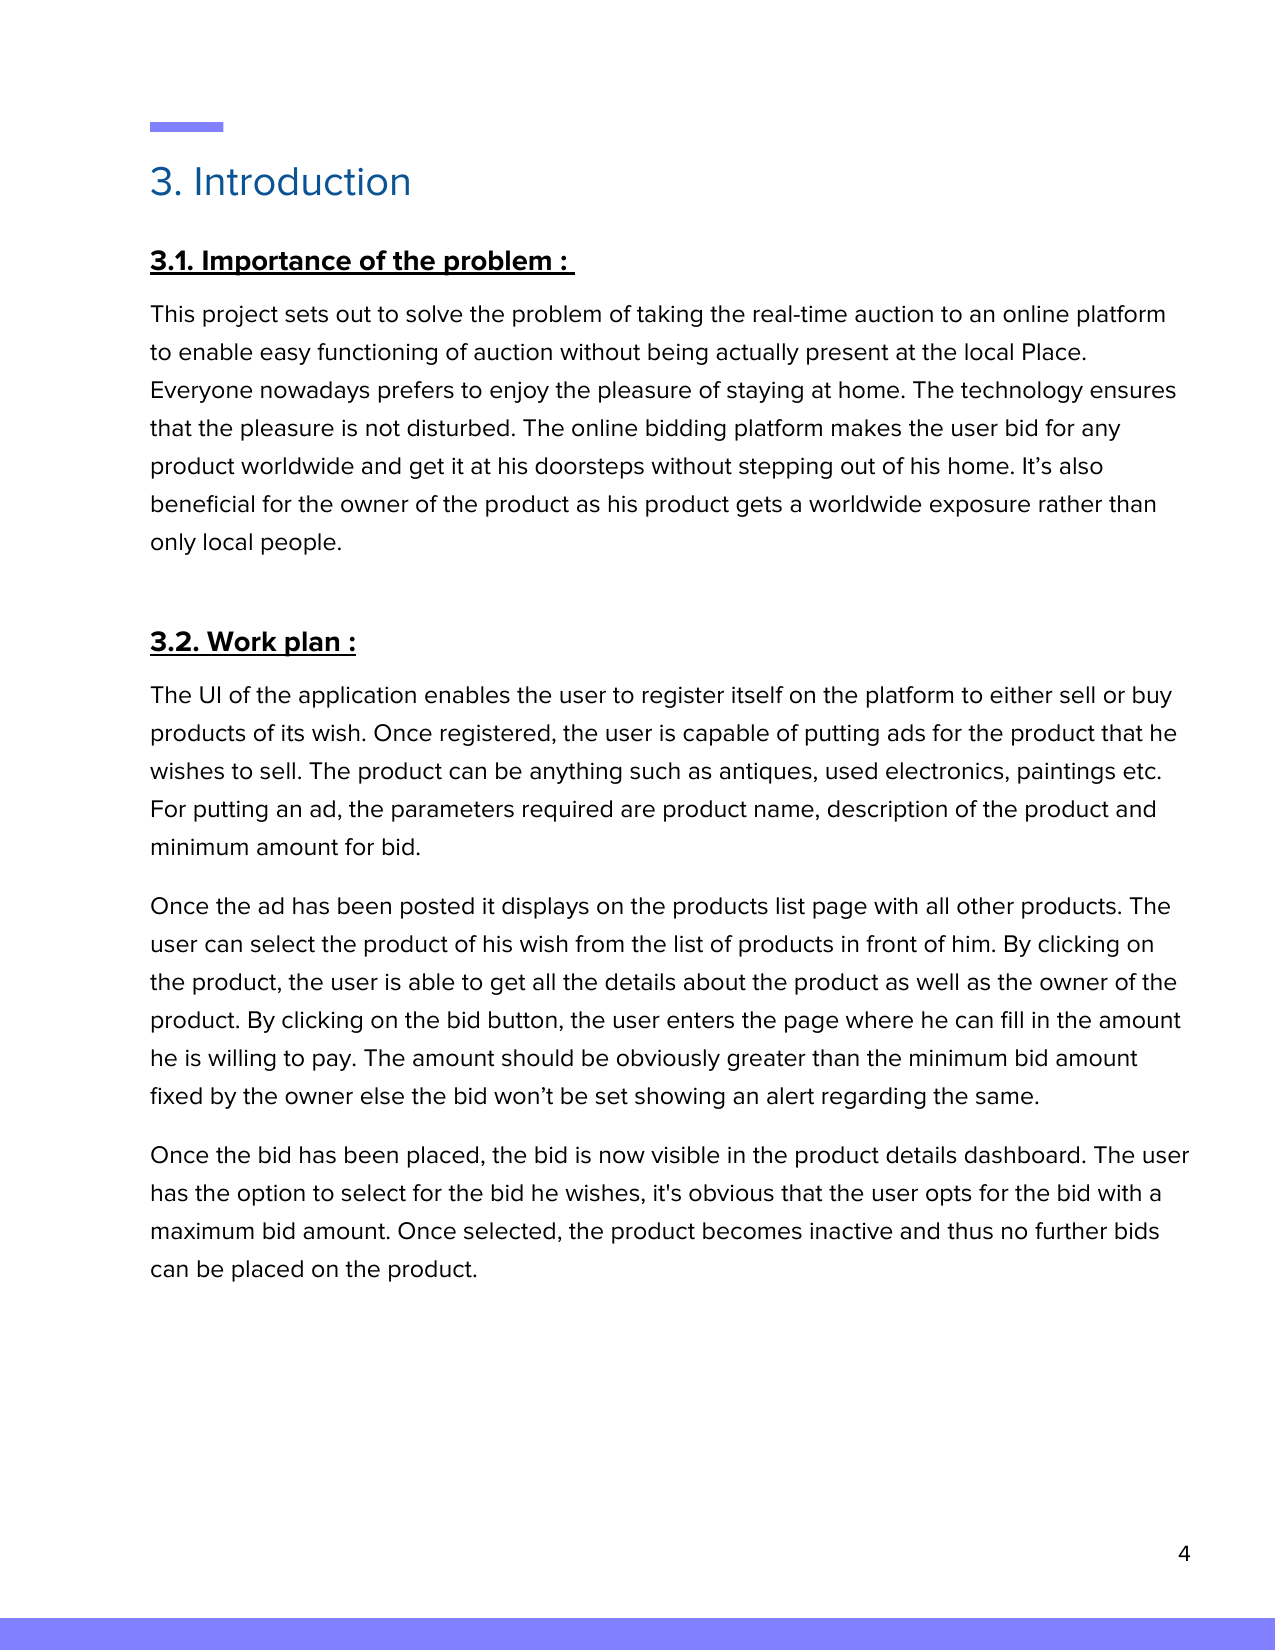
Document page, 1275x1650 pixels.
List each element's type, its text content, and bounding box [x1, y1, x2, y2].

subtitle 3.1. Importance of the problem : [150, 243, 1191, 278]
picture [150, 122, 224, 132]
text The UI of the application enables the user to register itself on the platform to either sell or buy products of its wish. Once registered, the user is capable of putting ads for the product that he wishes to sell. The product can be anything such as antiques, used electronics, paintings etc. For putting an ad, the parameters required are product name, description of the product and minimum amount for bid. [150, 681, 1191, 863]
text This project sets out to solve the problem of taking the real-time auction to an online platform to enable easy functioning of auction without being actually present at the local Place. Everyone nowadays prefers to enjoy the pleasure of staying at home. The technology ensures that the pleasure is not disturbed. The online bidding platform makes the user bid for any product worldwide and get it at his doorsteps without stepping out of his home. It’s also beneficial for the owner of the product as his product gets a worldwide exposure rather than only local people. [150, 299, 1191, 558]
text Once the bid has been placed, the bid is now visible in the product details dashboard. The user has the option to select for the bid he wishes, it's obvious that the user opts for the bid with a maximum bid amount. Once selected, the product becomes inactive and thus no further bids can be placed on the product. [150, 1141, 1191, 1285]
picture [0, 1618, 1275, 1650]
subtitle 3.2. Work plan : [150, 624, 1191, 660]
subtitle 3. Introduction [150, 157, 1191, 207]
text Once the ad has been posted it displays on the products list page with all other products. The user can select the product of his wish from the list of products in front of him. By clicking on the product, the user is able to get all the details about the product as well as the owner of the product. By clicking on the bid button, the user enters the page where he can fill in the amount he is willing to pay. The amount should be obviously greater than the minimum bid amount fixed by the owner else the bid won’t be set showing an alert regarding the same. [150, 892, 1191, 1112]
